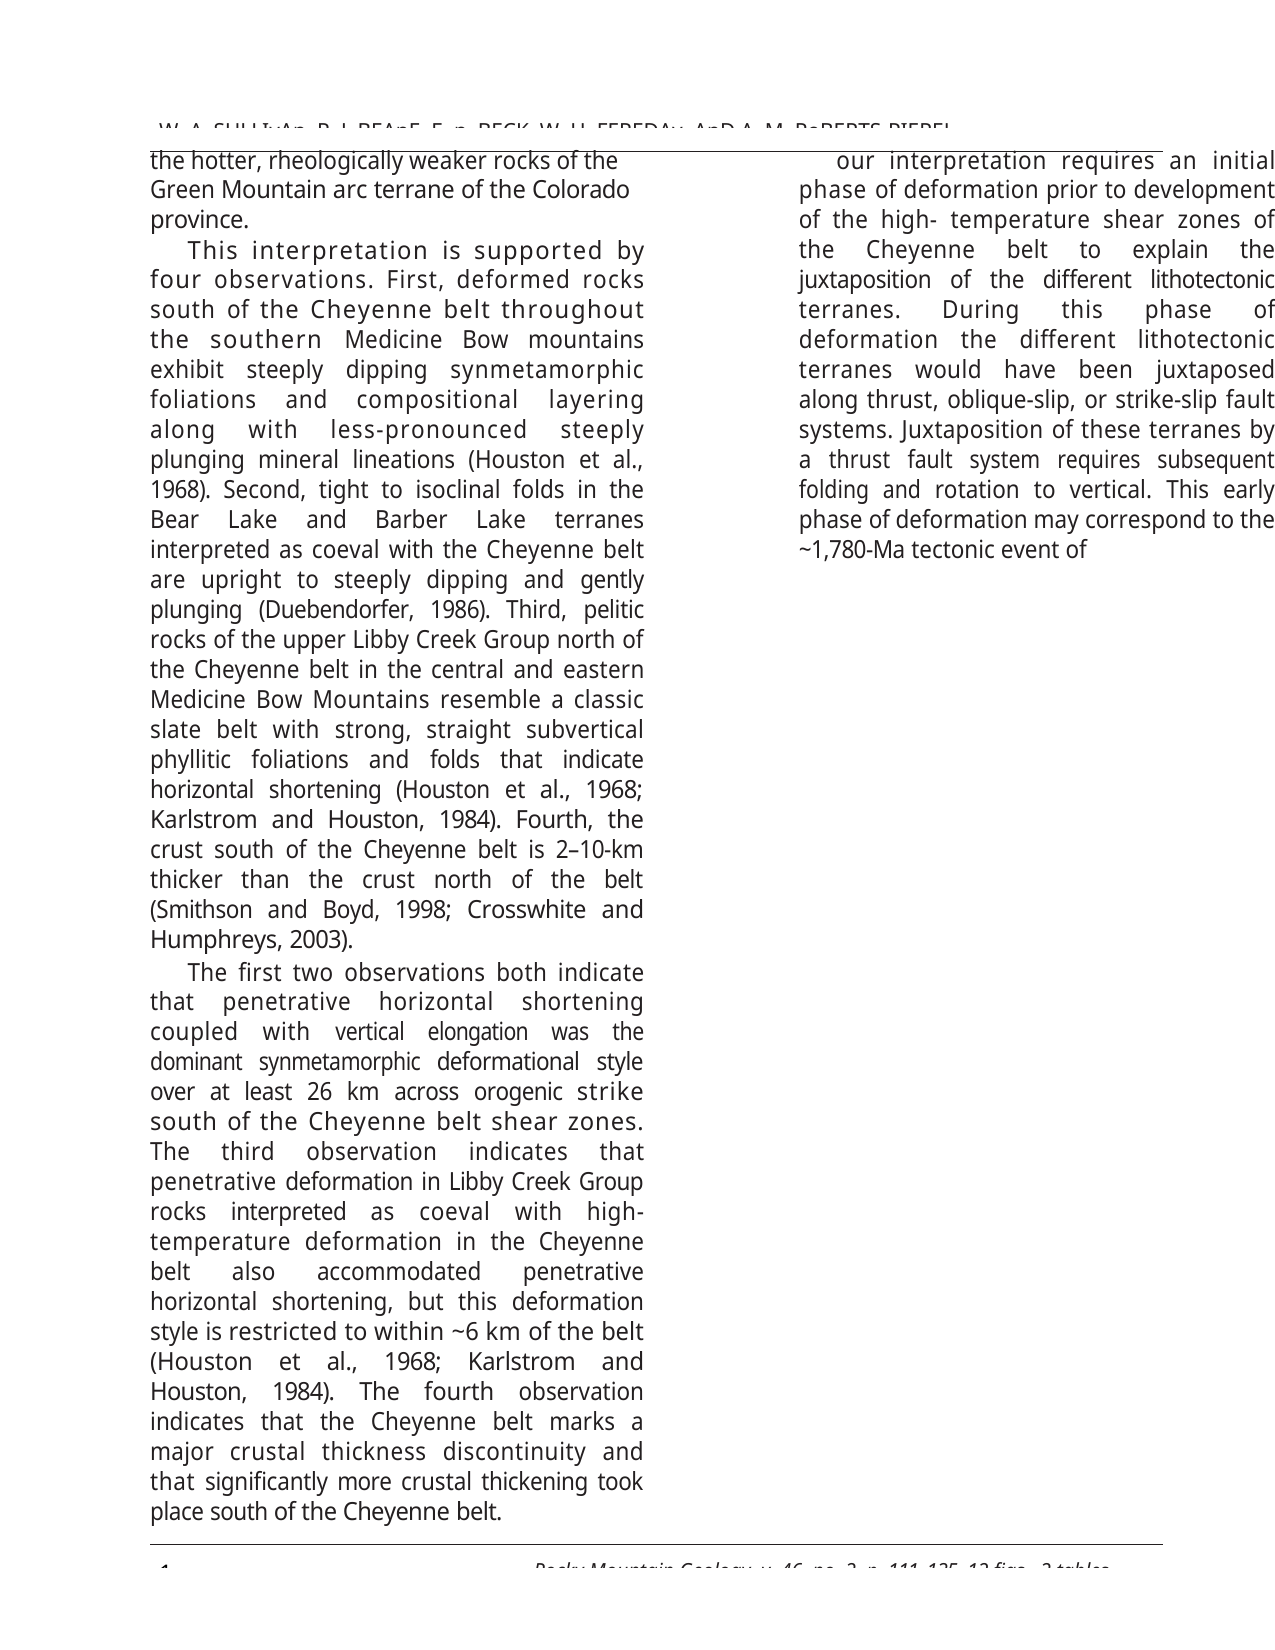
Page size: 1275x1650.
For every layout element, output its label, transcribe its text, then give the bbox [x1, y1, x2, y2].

text The first two observations both indicate that penetrative horizontal shortening coupled with vertical elongation was the dominant synmetamorphic deformational style over at least 26 km across orogenic strike south of the Cheyenne belt shear zones. The third observation indicates that penetrative deformation in Libby Creek Group rocks interpreted as coeval with high-temperature deformation in the Cheyenne belt also accommodated penetrative horizontal shortening, but this deformation style is restricted to within ~6 km of the belt (Houston et al., 1968; Karlstrom and Houston, 1984). The fourth observation indicates that the Cheyenne belt marks a major crustal thickness discontinuity and that significantly more crustal thickening took place south of the Cheyenne belt. [150, 958, 644, 1527]
text our interpretation requires an initial phase of deformation prior to development of the high- temperature shear zones of the Cheyenne belt to explain the juxtaposition of the different lithotectonic terranes. During this phase of deformation the different lithotectonic terranes would have been juxtaposed along thrust, oblique-slip, or strike-slip fault systems. Juxtaposition of these terranes by a thrust fault system requires subsequent folding and rotation to vertical. This early phase of deformation may correspond to the ~1,780-Ma tectonic event of [799, 146, 1275, 566]
text This interpretation is supported by four observations. First, deformed rocks south of the Cheyenne belt throughout the southern Medicine Bow mountains exhibit steeply dipping synmetamorphic foliations and compositional layering along with less-pronounced steeply plunging mineral lineations (Houston et al., 1968). Second, tight to isoclinal folds in the Bear Lake and Barber Lake terranes interpreted as coeval with the Cheyenne belt are upright to steeply dipping and gently plunging (Duebendorfer, 1986). Third, pelitic rocks of the upper Libby Creek Group north of the Cheyenne belt in the central and eastern Medicine Bow Mountains resemble a classic slate belt with strong, straight subvertical phyllitic foliations and folds that indicate horizontal shortening (Houston et al., 1968; Karlstrom and Houston, 1984). Fourth, the crust south of the Cheyenne belt is 2–10-km thicker than the crust north of the belt (Smithson and Boyd, 1998; Crosswhite and Humphreys, 2003). [150, 236, 644, 956]
text the hotter, rheologically weaker rocks of the Green Mountain arc terrane of the Colorado province. [150, 152, 645, 236]
